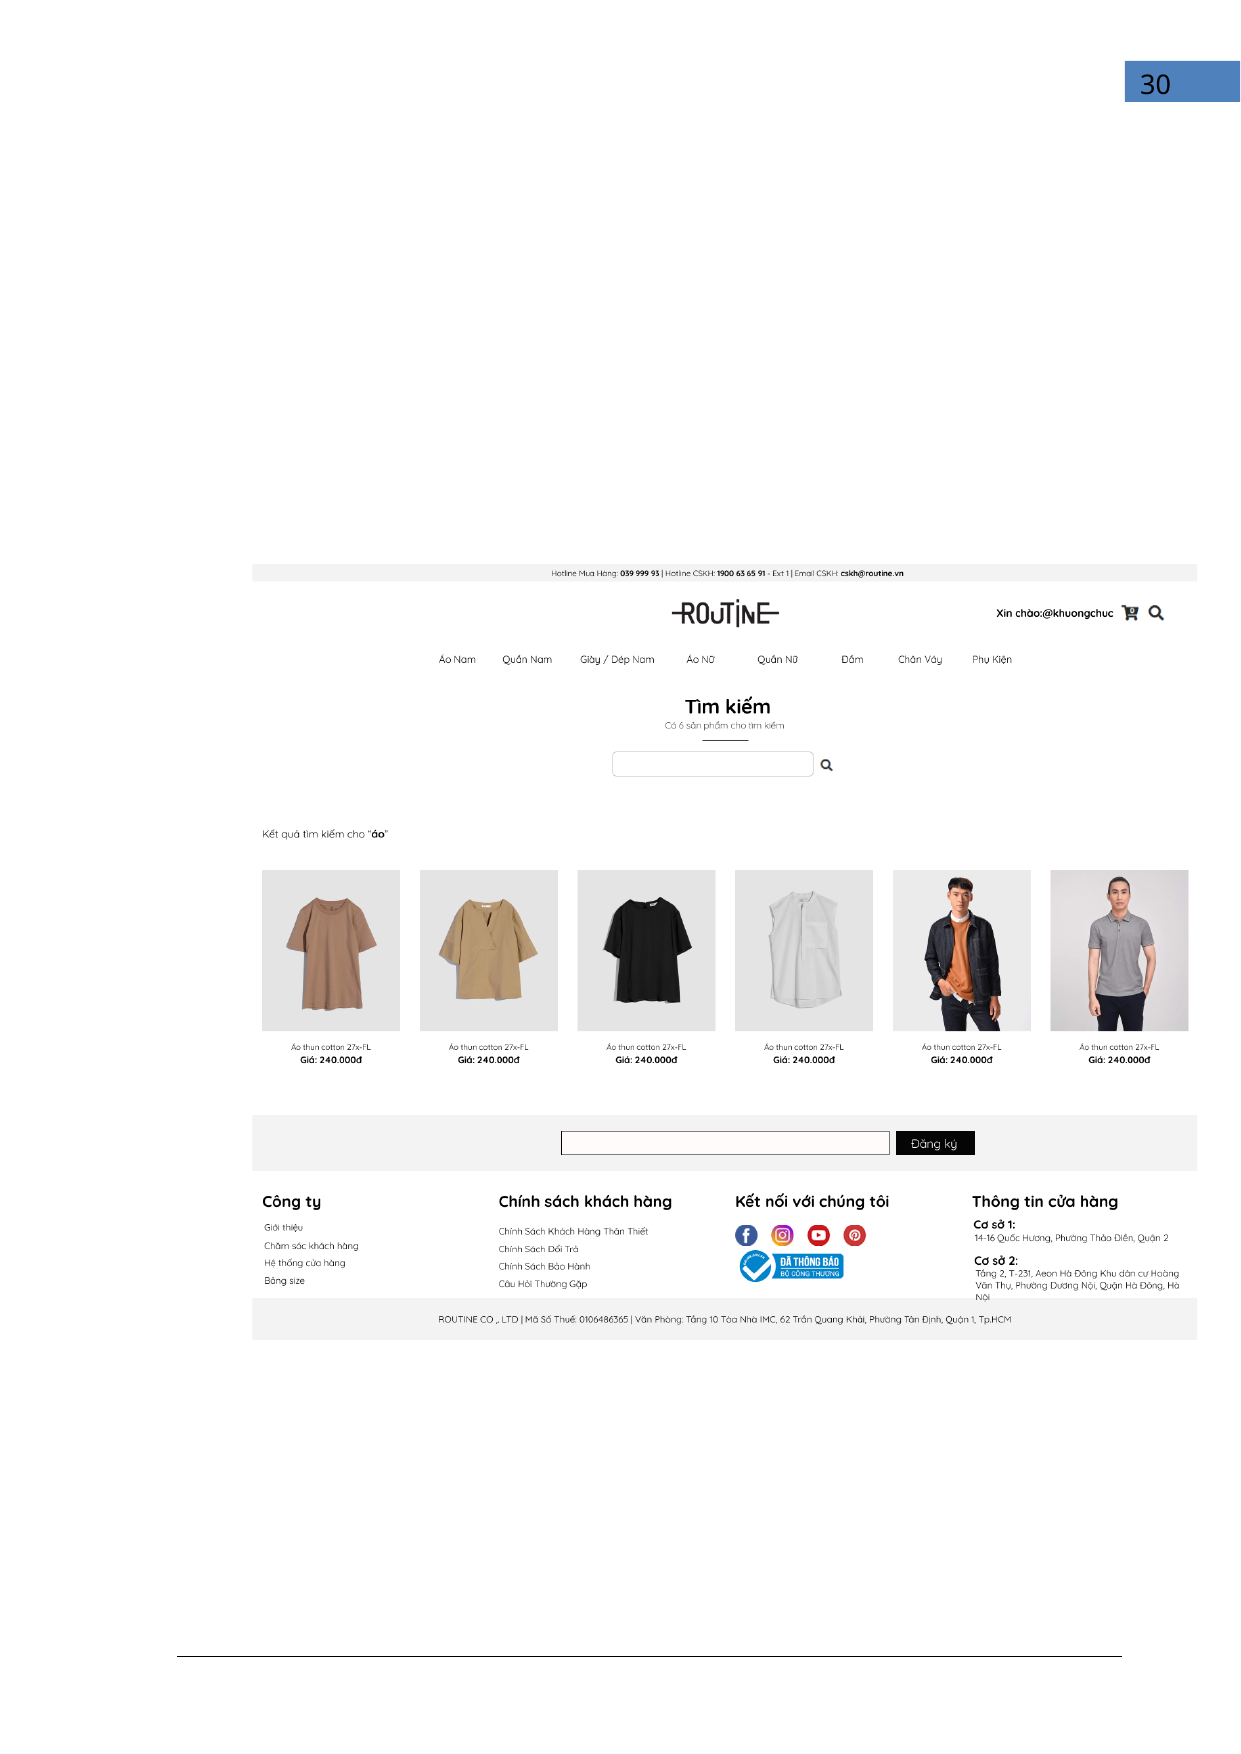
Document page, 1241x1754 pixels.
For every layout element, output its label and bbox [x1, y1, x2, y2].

picture [252, 564, 1198, 1340]
